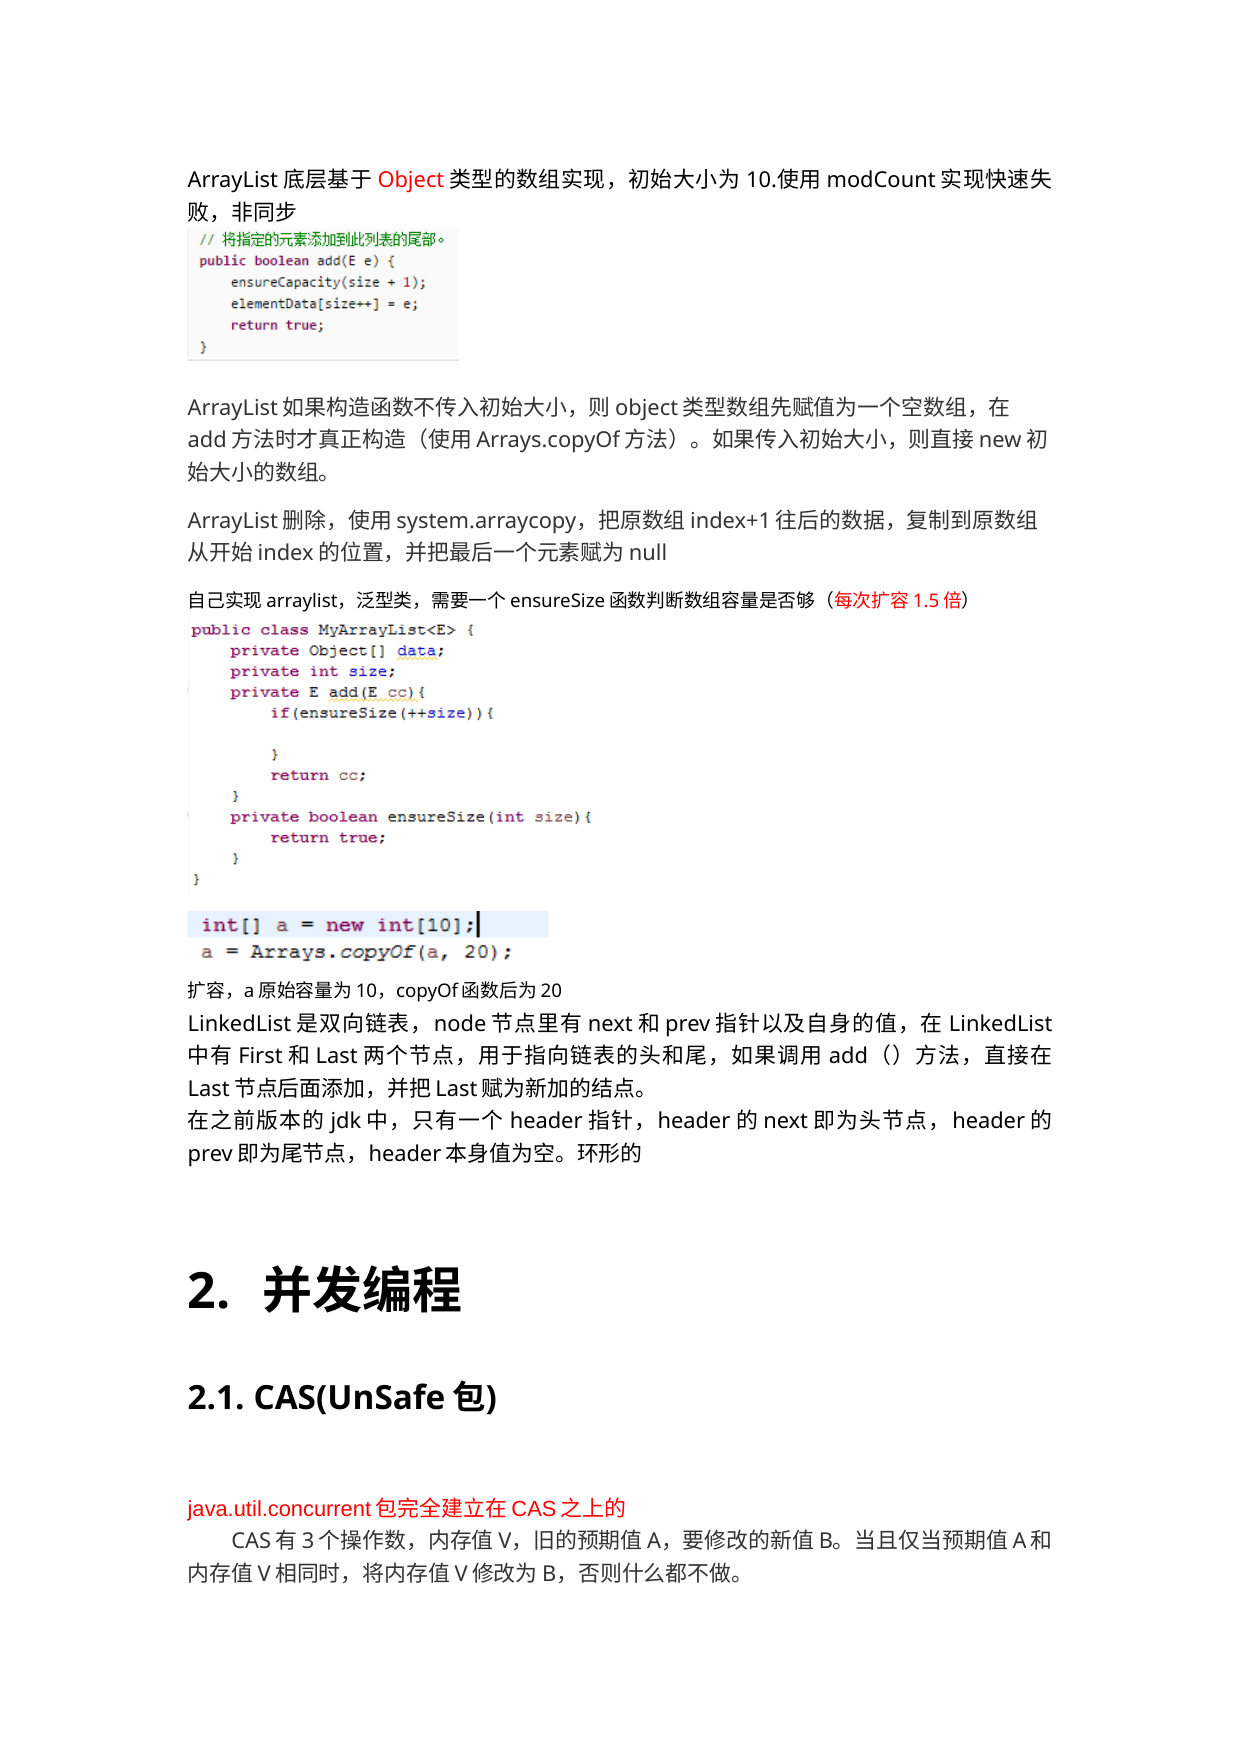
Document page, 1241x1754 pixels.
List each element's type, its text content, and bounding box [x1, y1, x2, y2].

text java.util.concurrent包完全建立在CAS之上的 [187, 1490, 1053, 1523]
picture [187, 615, 614, 895]
text 在之前版本的jdk中，只有一个header指针，header的next即为头节点，header的prev即为尾节点，header本身值为空。环形的 [187, 1103, 1053, 1168]
picture [187, 227, 459, 362]
text ArrayList删除，使用system.arraycopy，把原数组index+1往后的数据，复制到原数组从开始index的位置，并把最后一个元素赋为null [187, 503, 1053, 568]
text CAS有3个操作数，内存值V，旧的预期值A，要修改的新值B。当且仅当预期值A和内存值V相同时，将内存值V修改为B，否则什么都不做。 [187, 1523, 1053, 1588]
text LinkedList是双向链表，node节点里有next和prev指针以及自身的值，在LinkedList中有First和Last两个节点，用于指向链表的头和尾，如果调用add（）方法，直接在Last节点后面添加，并把Last赋为新加的结点。 [187, 1006, 1053, 1103]
subtitle 并发编程 [187, 1238, 1053, 1336]
picture [187, 911, 549, 969]
text 自己实现arraylist，泛型类，需要一个ensureSize函数判断数组容量是否够（每次扩容1.5倍） [187, 583, 1053, 616]
text ArrayList底层基于Object类型的数组实现，初始大小为10.使用modCount实现快速失败，非同步 [187, 162, 1053, 227]
text ArrayList如果构造函数不传入初始大小，则object类型数组先赋值为一个空数组，在add方法时才真正构造（使用Arrays.copyOf方法）。如果传入初始大小，则直接new初始大小的数组。 [187, 389, 1053, 487]
text 扩容，a原始容量为10，copyOf函数后为20 [187, 908, 1053, 1006]
subtitle 2.1. CAS(UnSafe包) [187, 1363, 1053, 1428]
